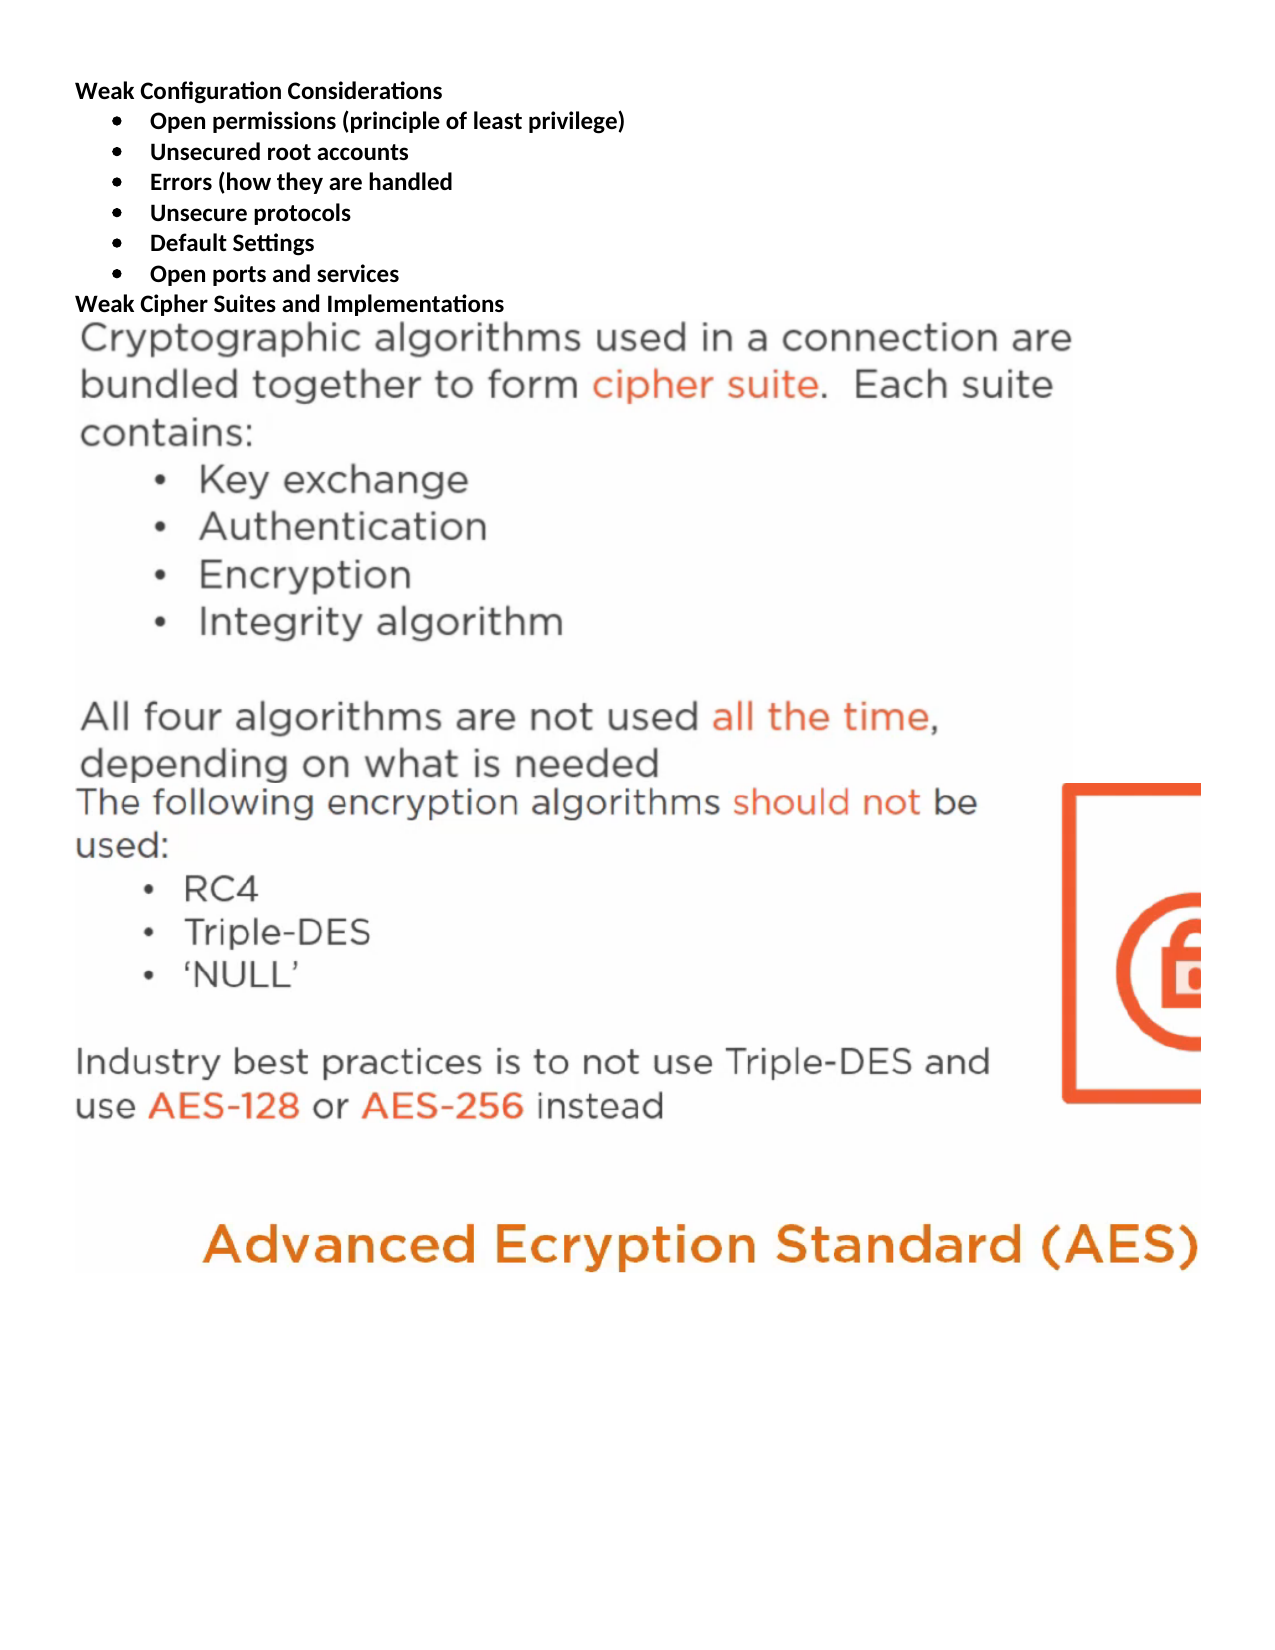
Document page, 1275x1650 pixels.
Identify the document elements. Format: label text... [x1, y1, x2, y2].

picture [75, 319, 1201, 1273]
text Weak Cipher Suites and Implementations [75, 289, 1200, 319]
list Unsecured root accounts [112, 136, 1200, 167]
list Default Settings [112, 228, 1200, 258]
list Errors (how they are handled [112, 167, 1200, 197]
list Unsecure protocols [112, 197, 1200, 228]
list Open ports and services [112, 258, 1200, 289]
list Open permissions (principle of least privilege) [112, 106, 1200, 136]
text Weak Configuration Considerations [75, 75, 1200, 106]
